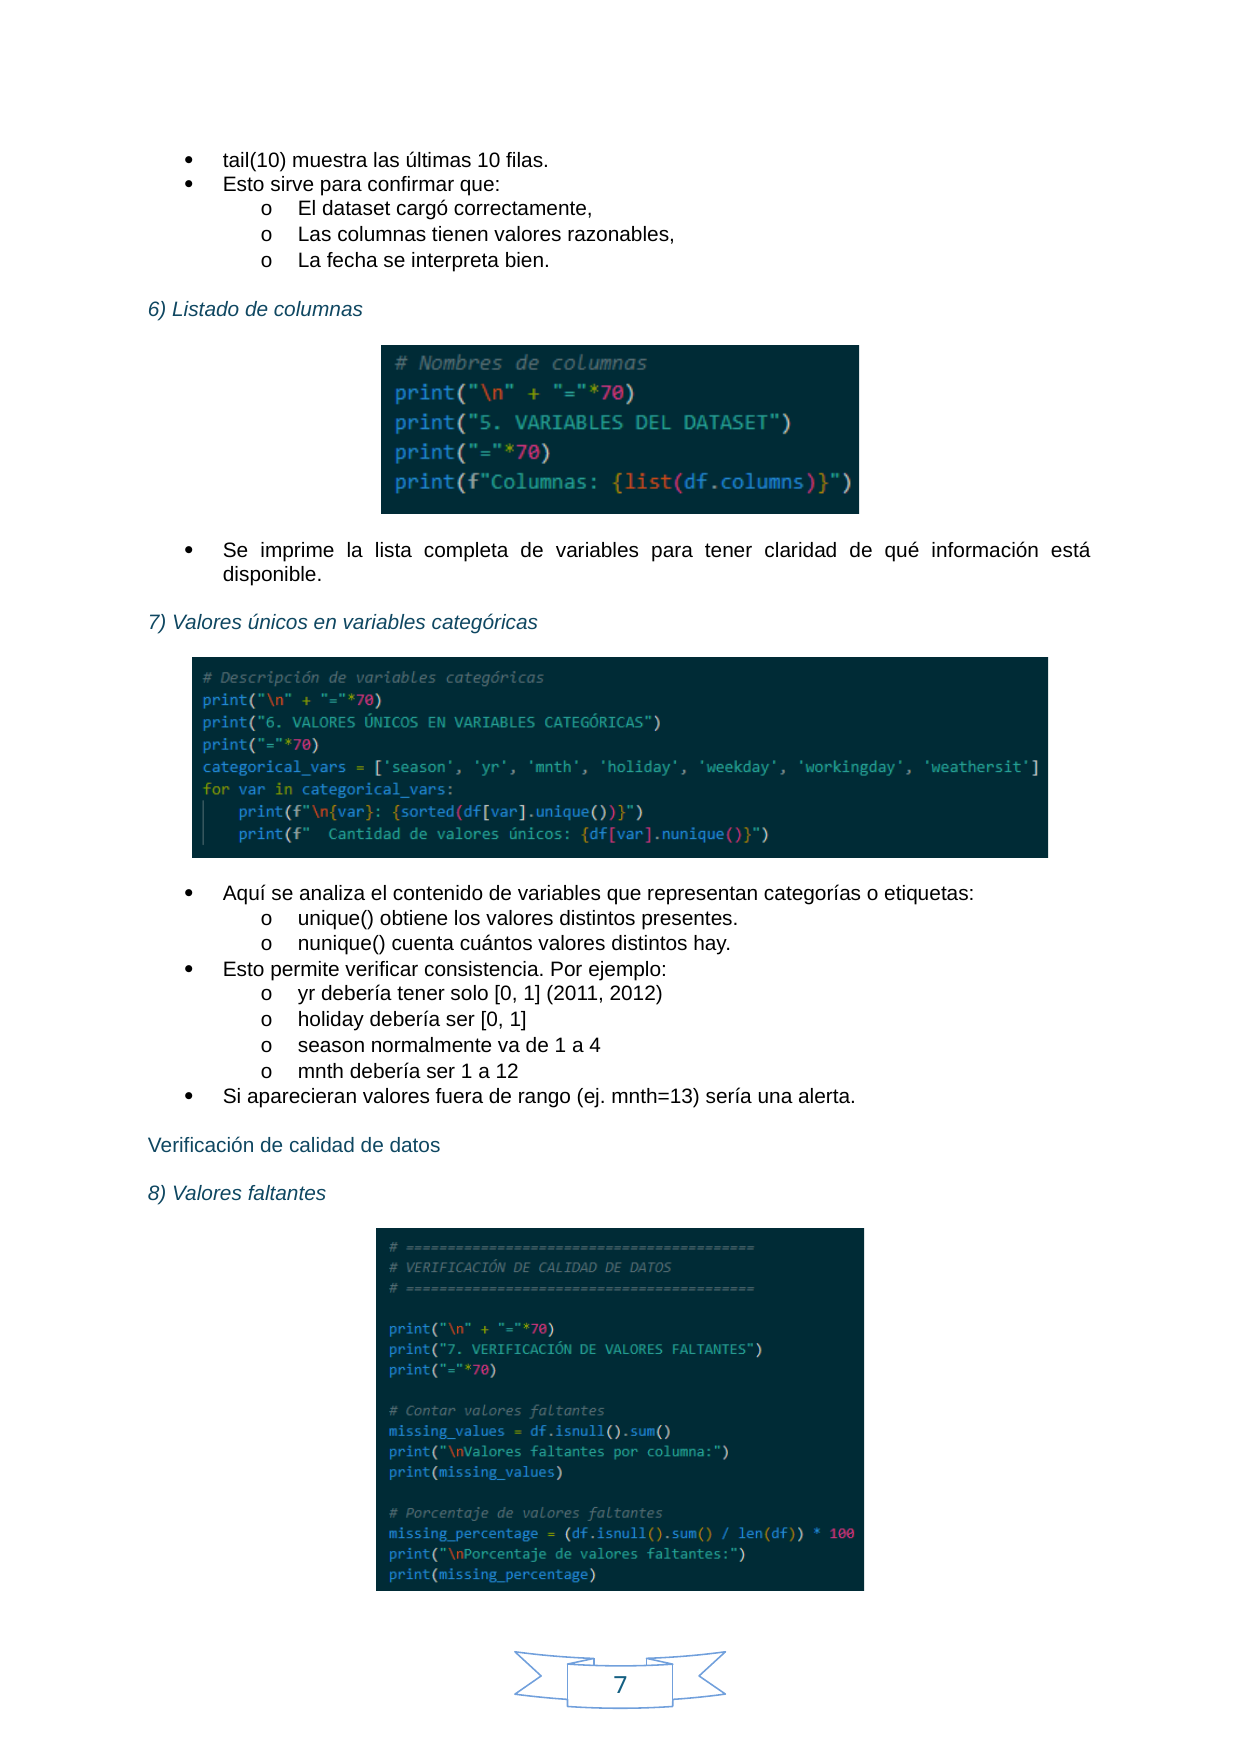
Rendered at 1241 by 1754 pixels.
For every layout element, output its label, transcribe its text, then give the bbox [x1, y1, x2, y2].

picture [563, 1345, 571, 1353]
picture [553, 361, 559, 369]
picture [566, 480, 575, 488]
picture [961, 762, 966, 771]
picture [435, 764, 444, 771]
picture [565, 359, 576, 369]
picture [521, 805, 525, 820]
picture [818, 473, 828, 493]
picture [296, 805, 300, 816]
picture [313, 740, 318, 753]
list El dataset cargó correctamente, [260, 196, 1092, 222]
picture [542, 444, 549, 463]
picture [1014, 762, 1020, 772]
picture [520, 831, 526, 839]
picture [313, 805, 327, 817]
picture [413, 828, 417, 839]
picture [331, 805, 335, 820]
picture [365, 695, 373, 705]
picture [539, 1324, 546, 1333]
picture [395, 419, 413, 433]
picture [505, 444, 513, 452]
picture [481, 415, 489, 423]
picture [554, 478, 562, 488]
picture [759, 415, 767, 429]
picture [662, 416, 671, 429]
list unique() obtiene los valores distintos presentes. [260, 905, 1092, 931]
picture [698, 415, 708, 428]
list nunique() cuenta cuántos valores distintos hay. [260, 931, 1092, 957]
picture [430, 717, 435, 727]
picture [412, 672, 416, 682]
picture [757, 478, 792, 488]
picture [439, 355, 466, 369]
picture [565, 415, 587, 429]
subtitle 8) Valores faltantes [148, 1180, 1092, 1204]
picture [449, 1548, 469, 1559]
picture [496, 1263, 505, 1271]
picture [431, 389, 441, 399]
picture [239, 809, 246, 819]
picture [445, 476, 453, 488]
picture [528, 389, 538, 399]
picture [626, 473, 635, 488]
picture [410, 787, 417, 794]
picture [391, 1406, 397, 1414]
picture [439, 1470, 447, 1476]
picture [602, 386, 623, 399]
picture [203, 720, 210, 730]
picture [240, 787, 246, 794]
picture [525, 1531, 537, 1536]
picture [517, 355, 528, 369]
picture [790, 1528, 794, 1541]
picture [518, 473, 526, 488]
picture [540, 1572, 550, 1578]
picture [251, 787, 265, 794]
picture [721, 478, 730, 488]
picture [518, 419, 524, 429]
picture [439, 1572, 447, 1578]
picture [590, 416, 599, 429]
list holiday debería ser [0, 1] [260, 1007, 1092, 1033]
list tail(10) muestra las últimas 10 filas. [185, 148, 1092, 172]
picture [487, 1572, 496, 1582]
picture [340, 717, 345, 727]
picture [390, 1552, 401, 1561]
picture [546, 809, 553, 816]
list Las columnas tienen valores razonables, [260, 222, 1092, 247]
picture [486, 1470, 496, 1479]
picture [390, 1347, 400, 1356]
picture [610, 717, 614, 727]
picture [596, 717, 605, 727]
picture [732, 761, 739, 771]
picture [394, 805, 399, 820]
picture [844, 473, 850, 493]
picture [677, 1449, 687, 1456]
picture [267, 694, 273, 706]
picture [394, 828, 400, 839]
picture [563, 809, 570, 819]
picture [520, 717, 525, 727]
picture [484, 805, 488, 820]
picture [708, 765, 715, 772]
picture [744, 761, 750, 772]
picture [445, 416, 449, 428]
picture [230, 720, 237, 727]
picture [391, 1243, 397, 1250]
picture [528, 445, 540, 459]
picture [835, 761, 839, 772]
picture [676, 832, 683, 838]
picture [839, 1529, 849, 1538]
picture [628, 761, 633, 772]
picture [649, 1528, 653, 1541]
picture [699, 474, 703, 488]
picture [395, 449, 413, 462]
picture [390, 1327, 400, 1336]
picture [589, 384, 598, 393]
list yr debería tener solo [0, 1] (2011, 2012) [260, 981, 1092, 1007]
picture [403, 673, 409, 680]
picture [566, 717, 570, 727]
picture [212, 787, 229, 794]
picture [638, 415, 648, 429]
picture [536, 809, 543, 816]
picture [230, 742, 237, 749]
picture [458, 828, 462, 839]
picture [449, 1323, 463, 1334]
picture [469, 359, 479, 369]
picture [367, 805, 371, 820]
picture [266, 809, 273, 816]
picture [431, 419, 441, 429]
picture [397, 675, 403, 682]
picture [432, 1531, 441, 1540]
picture [732, 478, 743, 488]
picture [276, 697, 283, 705]
picture [536, 764, 544, 772]
picture [707, 1528, 711, 1541]
picture [650, 475, 671, 488]
picture [747, 415, 754, 429]
list Esto sirve para confirmar que: [185, 172, 1092, 196]
picture [421, 474, 427, 488]
picture [584, 1263, 590, 1271]
picture [329, 787, 336, 794]
picture [547, 764, 553, 771]
picture [391, 1284, 397, 1291]
picture [483, 675, 493, 684]
picture [721, 415, 744, 429]
list La fecha se interpreta bien. [260, 247, 1092, 273]
picture [367, 828, 372, 839]
picture [651, 415, 659, 429]
picture [484, 717, 489, 727]
picture [530, 359, 539, 369]
picture [390, 1572, 400, 1582]
list season normalmente va de 1 a 4 [260, 1033, 1092, 1058]
picture [747, 1531, 760, 1537]
picture [386, 717, 390, 727]
picture [359, 695, 363, 705]
picture [213, 698, 220, 704]
picture [494, 359, 502, 369]
picture [334, 672, 338, 682]
picture [203, 742, 210, 752]
picture [685, 1528, 703, 1541]
picture [517, 445, 527, 459]
picture [638, 809, 642, 820]
picture [657, 1528, 662, 1541]
picture [481, 359, 491, 369]
picture [808, 473, 814, 493]
picture [458, 384, 465, 404]
picture [396, 356, 408, 369]
picture [236, 765, 250, 775]
picture [614, 415, 621, 423]
picture [421, 419, 429, 429]
picture [390, 1429, 397, 1435]
picture [443, 806, 453, 816]
picture [500, 809, 507, 816]
picture [339, 831, 354, 839]
picture [391, 1509, 397, 1516]
picture [395, 478, 413, 492]
picture [554, 415, 562, 429]
picture [715, 1345, 721, 1353]
picture [390, 1368, 401, 1377]
picture [987, 764, 993, 772]
picture [431, 478, 441, 488]
picture [439, 717, 445, 727]
picture [420, 787, 441, 794]
picture [358, 829, 363, 839]
picture [529, 415, 551, 429]
picture [685, 415, 696, 429]
picture [871, 761, 877, 772]
picture [420, 1511, 429, 1517]
subtitle 7) Valores únicos en variables categóricas [148, 610, 1092, 634]
picture [445, 446, 449, 458]
picture [784, 414, 791, 434]
picture [482, 451, 490, 456]
list Se imprime la lista completa de variables para tener claridad de qué información está disponible. [185, 538, 1092, 586]
picture [589, 359, 635, 369]
picture [519, 1531, 524, 1540]
picture [452, 1449, 463, 1457]
picture [445, 386, 453, 399]
picture [579, 478, 586, 488]
picture [613, 473, 621, 493]
picture [213, 720, 219, 727]
picture [638, 761, 642, 772]
picture [432, 1429, 446, 1438]
picture [737, 828, 741, 842]
picture [459, 473, 465, 493]
picture [808, 765, 817, 772]
picture [569, 1573, 574, 1582]
picture [619, 805, 623, 820]
list Si aparecieran valores fuera de rango (ej. mnth=13) sería una alerta. [185, 1084, 1092, 1108]
picture [431, 449, 441, 458]
picture [852, 764, 858, 771]
picture [421, 389, 428, 399]
picture [302, 740, 311, 749]
picture [390, 1531, 397, 1537]
picture [467, 831, 480, 839]
subtitle 6) Listado de columnas [148, 297, 1092, 321]
picture [529, 478, 551, 488]
picture [395, 389, 418, 403]
subtitle Verificación de calidad de datos [148, 1132, 1092, 1156]
picture [540, 1408, 546, 1415]
picture [749, 474, 753, 488]
picture [502, 717, 507, 727]
picture [639, 359, 646, 369]
picture [638, 473, 646, 488]
picture [481, 384, 503, 401]
picture [648, 1429, 655, 1435]
picture [933, 766, 943, 772]
picture [391, 1263, 397, 1270]
picture [371, 718, 377, 727]
picture [565, 761, 570, 771]
picture [308, 718, 314, 727]
picture [493, 477, 501, 488]
picture [578, 809, 584, 816]
picture [711, 415, 720, 429]
list mnth debería ser 1 a 12 [260, 1058, 1092, 1084]
picture [326, 717, 335, 727]
picture [569, 1429, 587, 1435]
picture [637, 1263, 645, 1271]
picture [420, 356, 435, 369]
picture [574, 717, 578, 727]
picture [415, 809, 422, 816]
picture [515, 1572, 533, 1578]
picture [205, 673, 211, 681]
picture [551, 1263, 558, 1272]
list Aquí se analiza el contenido de variables que representan categorías o etiquetas: [185, 881, 1092, 905]
picture [390, 1470, 401, 1479]
list Esto permite verificar consistencia. Por ejemplo: [185, 957, 1092, 981]
picture [458, 444, 465, 463]
picture [685, 474, 695, 488]
picture [675, 473, 682, 493]
picture [718, 764, 723, 772]
picture [844, 761, 849, 772]
picture [861, 765, 866, 775]
picture [557, 1549, 562, 1558]
picture [611, 1531, 619, 1537]
picture [384, 787, 390, 794]
picture [612, 1263, 617, 1272]
picture [469, 473, 479, 488]
picture [504, 478, 515, 488]
picture [583, 828, 587, 842]
picture [459, 414, 465, 434]
picture [587, 808, 595, 815]
picture [601, 415, 610, 429]
picture [203, 698, 210, 708]
picture [249, 809, 256, 816]
